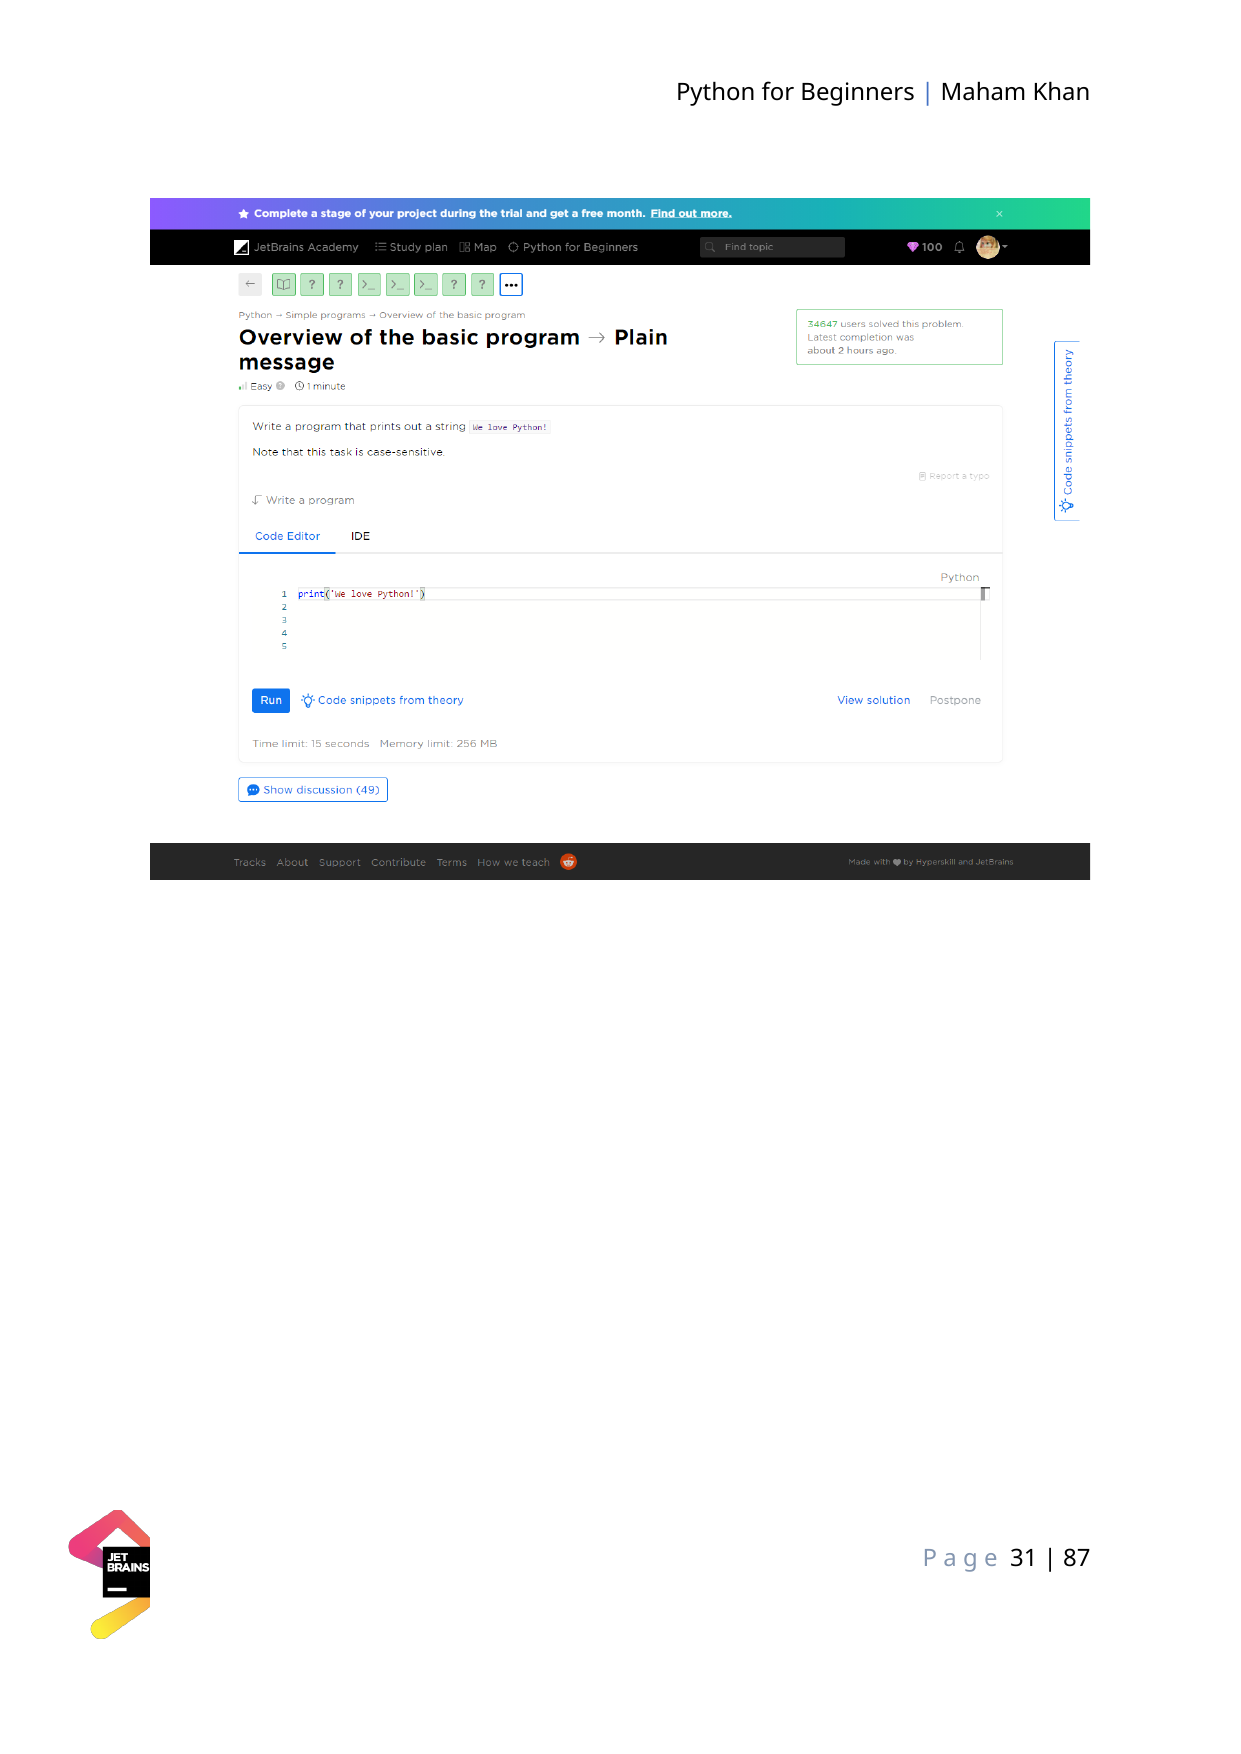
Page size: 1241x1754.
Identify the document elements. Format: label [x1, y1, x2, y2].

picture [150, 198, 1091, 880]
picture [63, 1510, 193, 1639]
